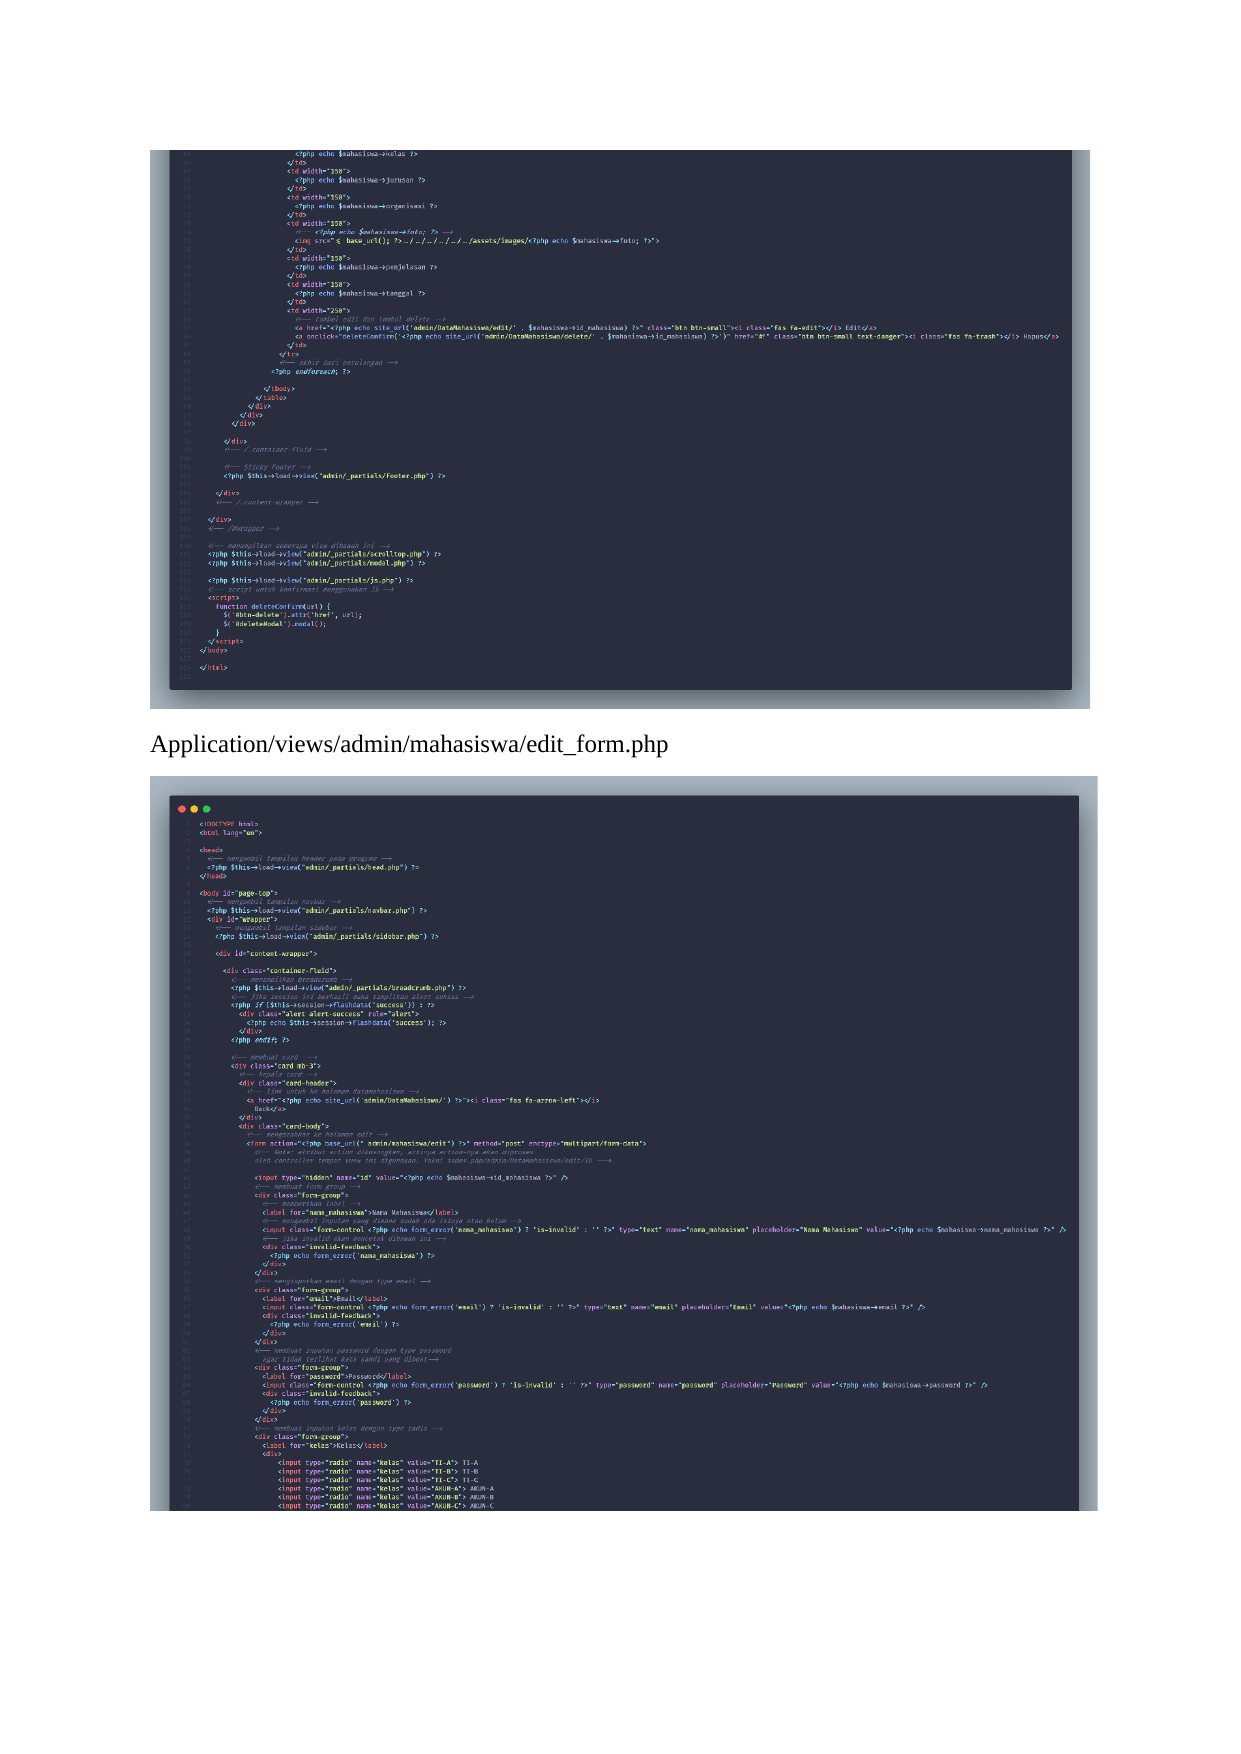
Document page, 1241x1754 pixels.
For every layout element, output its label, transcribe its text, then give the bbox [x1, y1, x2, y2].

picture [150, 776, 1098, 1511]
picture [150, 150, 1091, 709]
text Application/views/admin/mahasiswa/edit_form.php [150, 729, 1090, 758]
